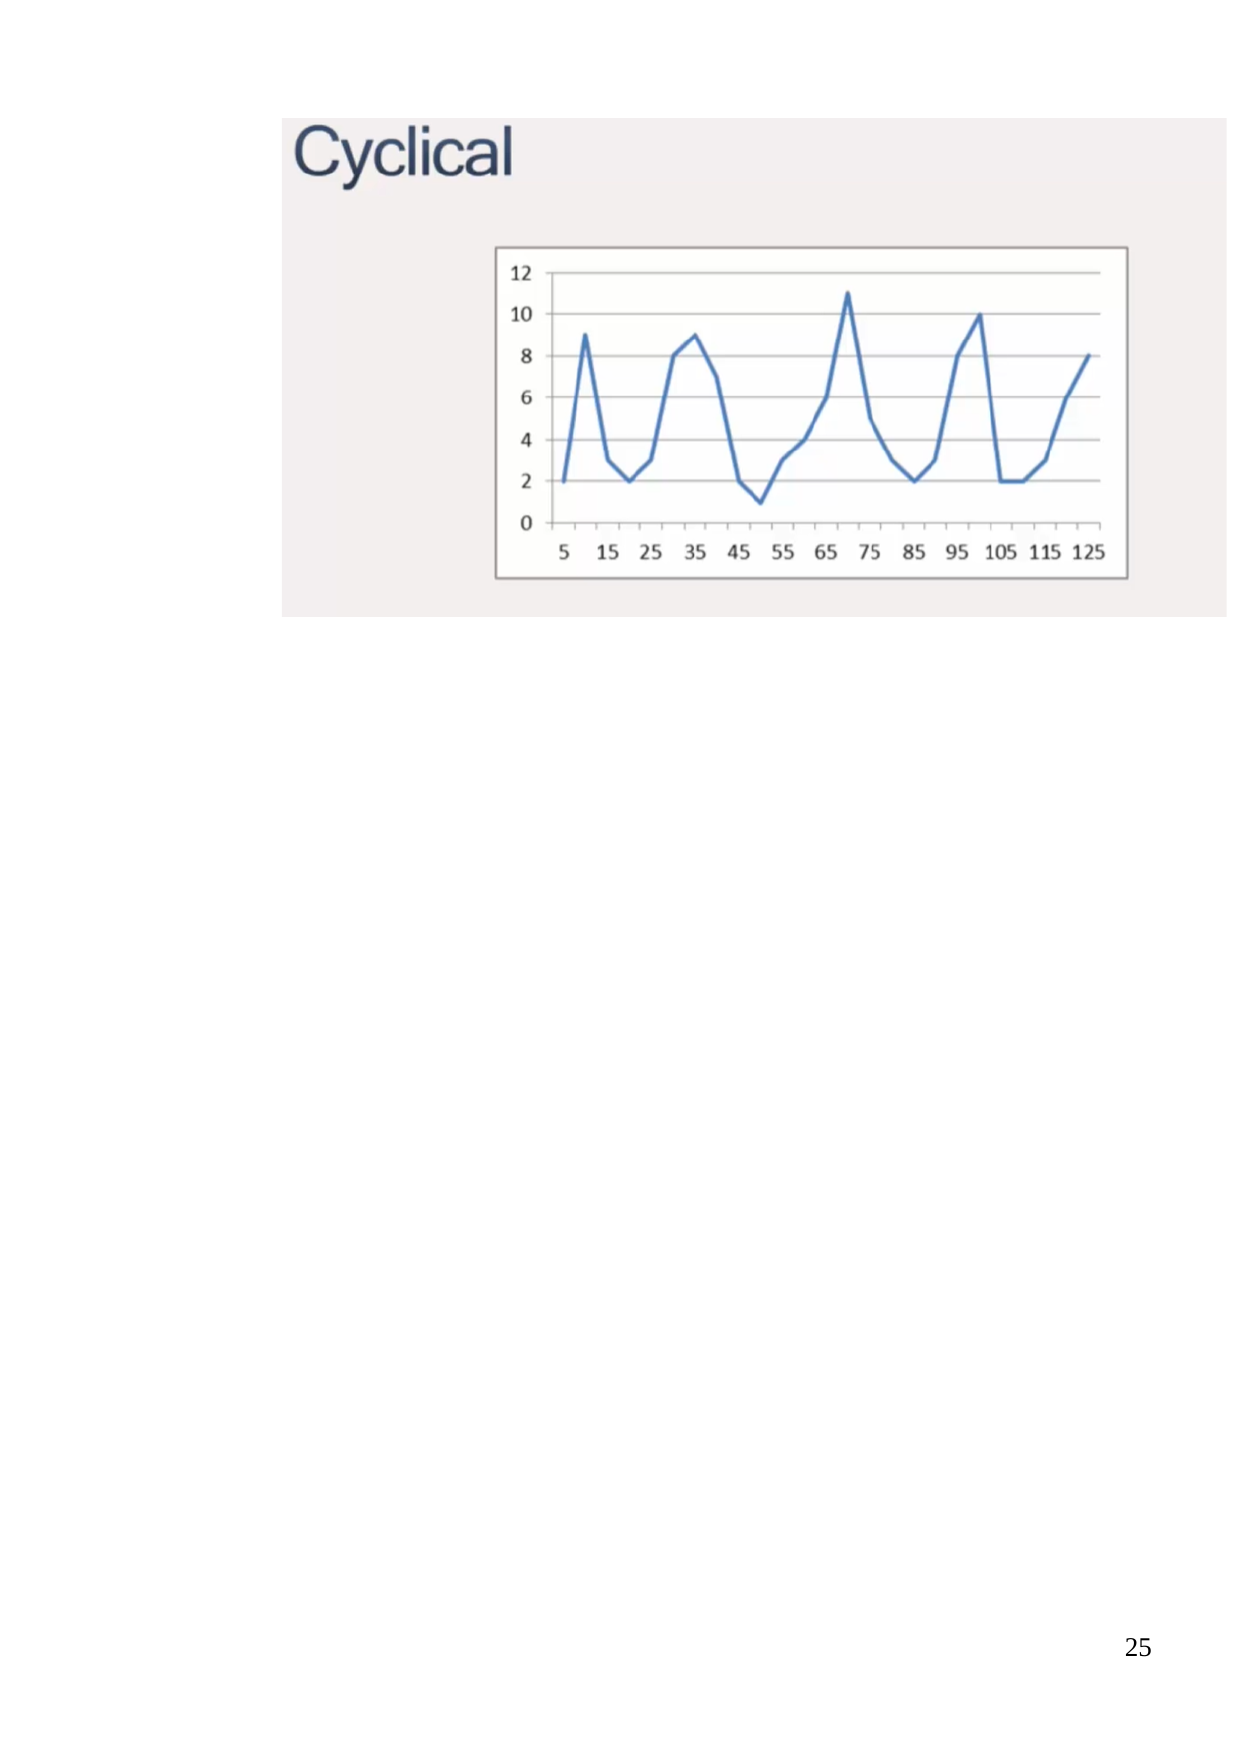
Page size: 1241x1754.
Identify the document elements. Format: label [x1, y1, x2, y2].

picture [281, 118, 1227, 617]
